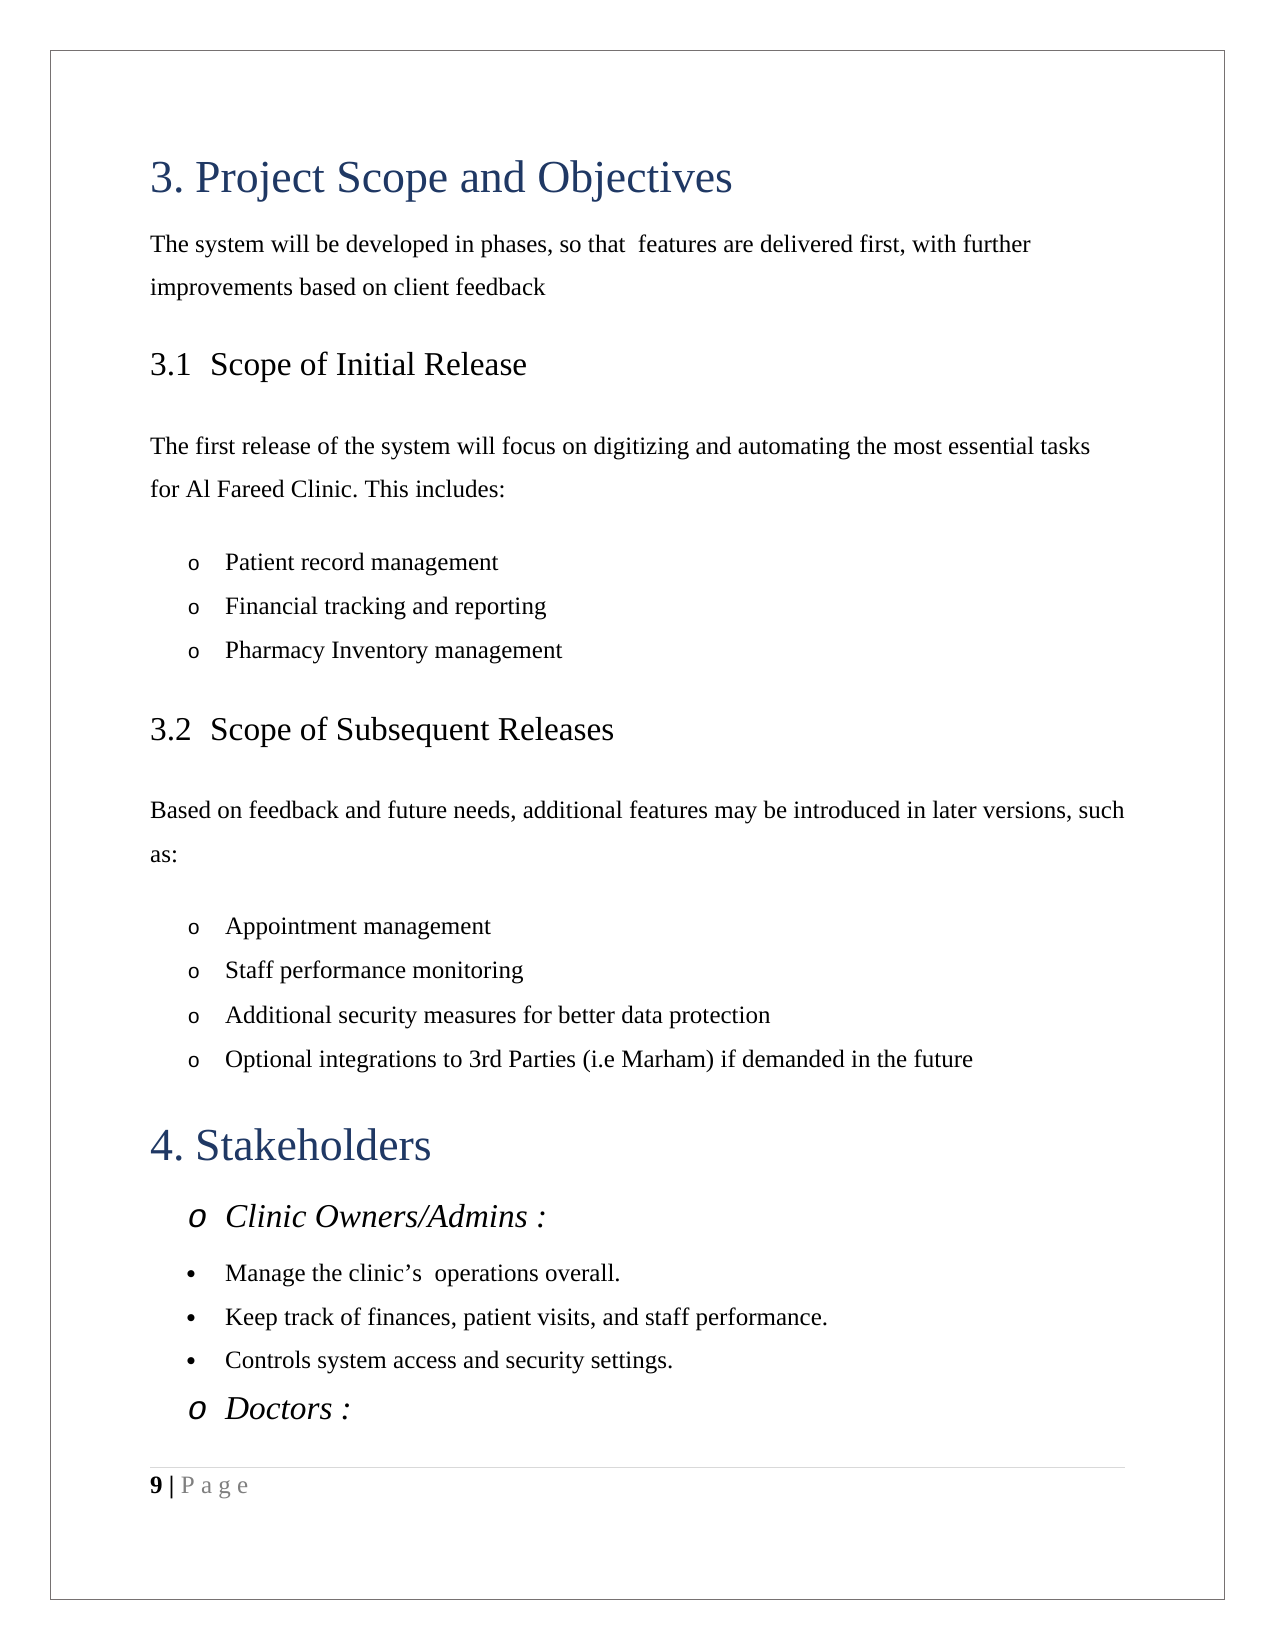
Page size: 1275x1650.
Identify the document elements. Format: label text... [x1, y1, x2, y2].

subtitle Stakeholders [150, 1118, 1125, 1170]
text Based on feedback and future needs, additional features may be introduced in later versions, such as: [150, 796, 1125, 867]
list Optional integrations to 3rd Parties (i.e Marham) if demanded in the future [187, 1044, 1125, 1074]
list Manage the clinic’s operations overall. [187, 1258, 1125, 1287]
list Patient record management [187, 547, 1125, 576]
subtitle Scope of Initial Release [150, 344, 1125, 383]
list Financial tracking and reporting [187, 591, 1125, 621]
text The system will be developed in phases, so that features are delivered first, with further improvements based on client feedback [150, 229, 1125, 301]
subtitle Project Scope and Objectives [150, 150, 1125, 203]
list Clinic Owners/Admins : [187, 1197, 1125, 1238]
list Controls system access and security settings. [187, 1345, 1125, 1373]
text The first release of the system will focus on digitizing and automating the most essential tasks for Al Fareed Clinic. This includes: [150, 431, 1125, 503]
list Pharmacy Inventory management [187, 635, 1125, 665]
subtitle Scope of Subsequent Releases [150, 709, 1125, 747]
list Doctors : [187, 1388, 1125, 1429]
list Keep track of finances, patient visits, and staff performance. [187, 1302, 1125, 1330]
list Appointment management [187, 911, 1125, 941]
list Staff performance monitoring [187, 955, 1125, 985]
list Additional security measures for better data protection [187, 1000, 1125, 1029]
